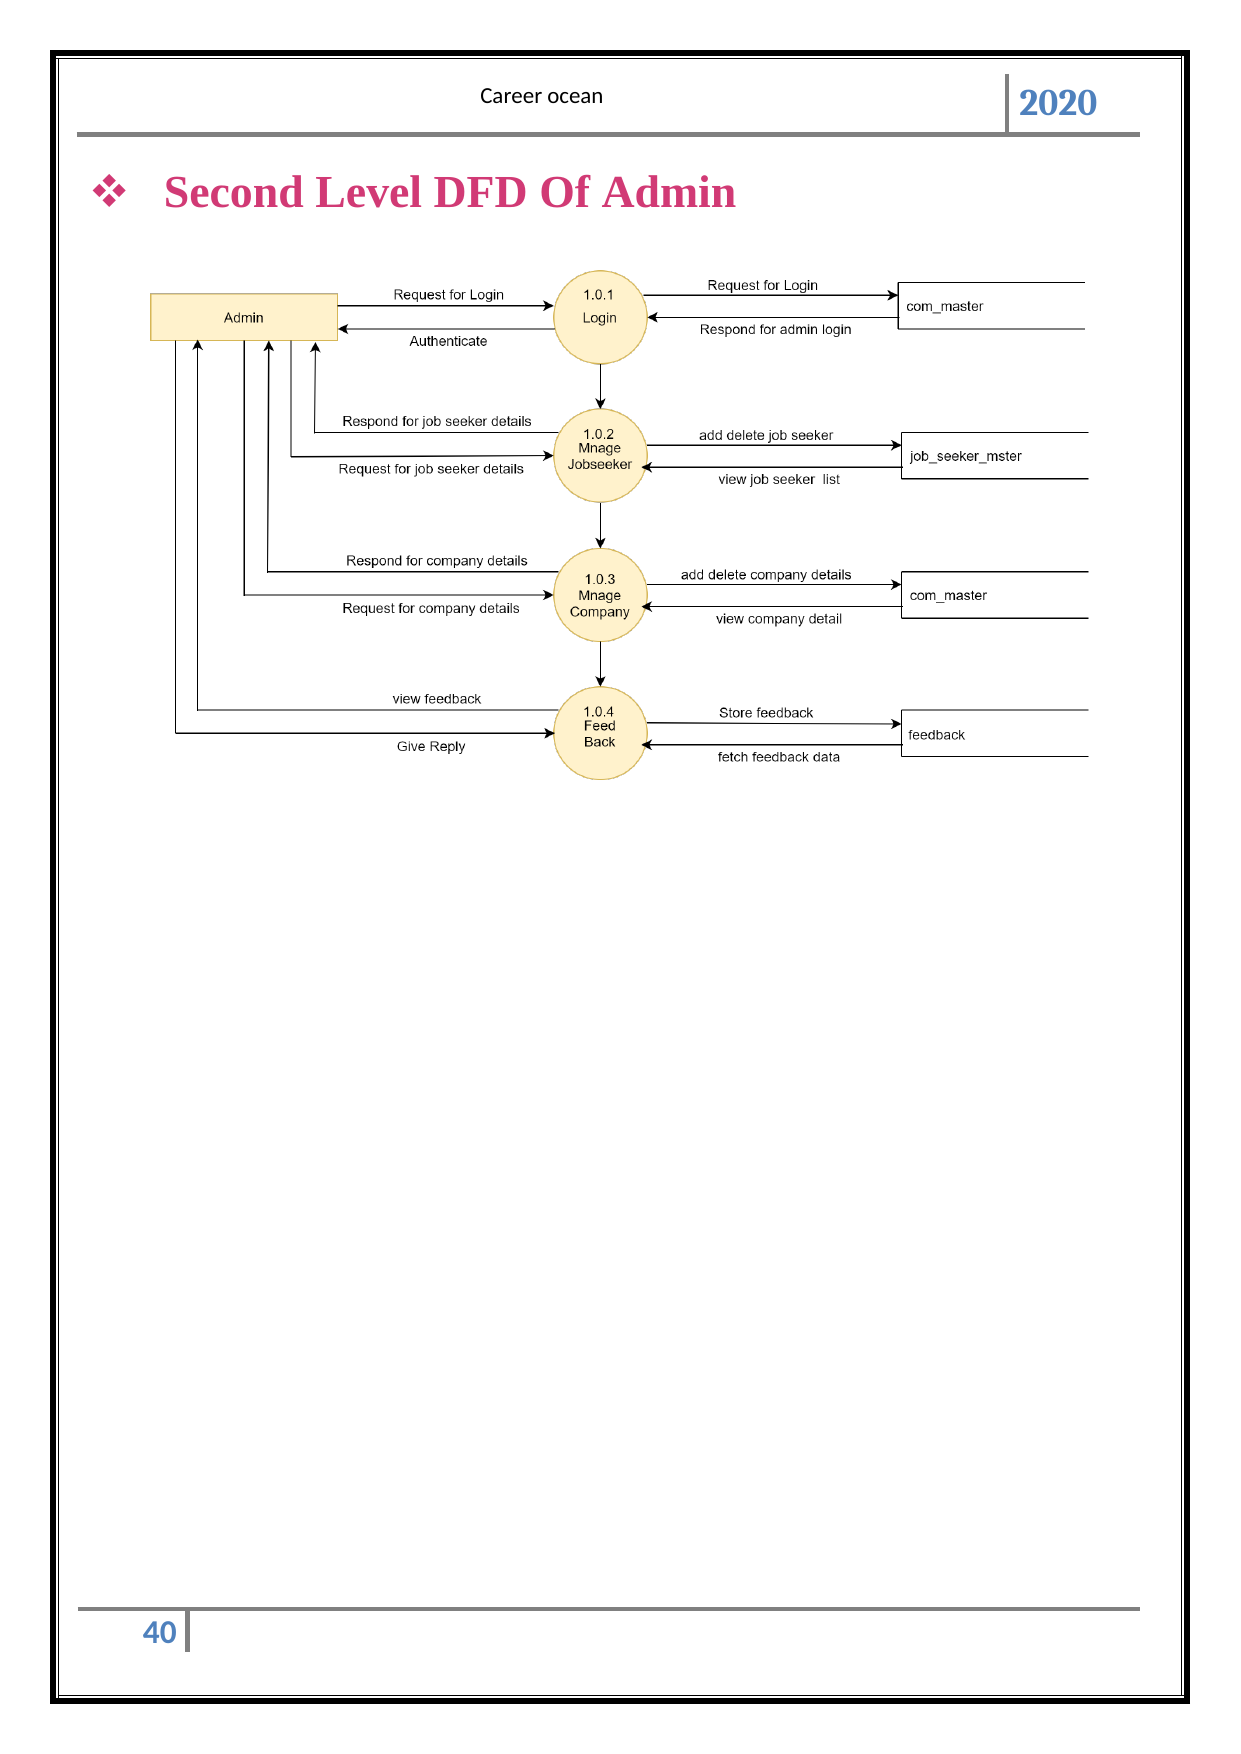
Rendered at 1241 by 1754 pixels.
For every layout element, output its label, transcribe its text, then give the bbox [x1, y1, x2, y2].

picture [150, 270, 1090, 780]
list Second Level DFD Of Admin [89, 165, 1152, 217]
